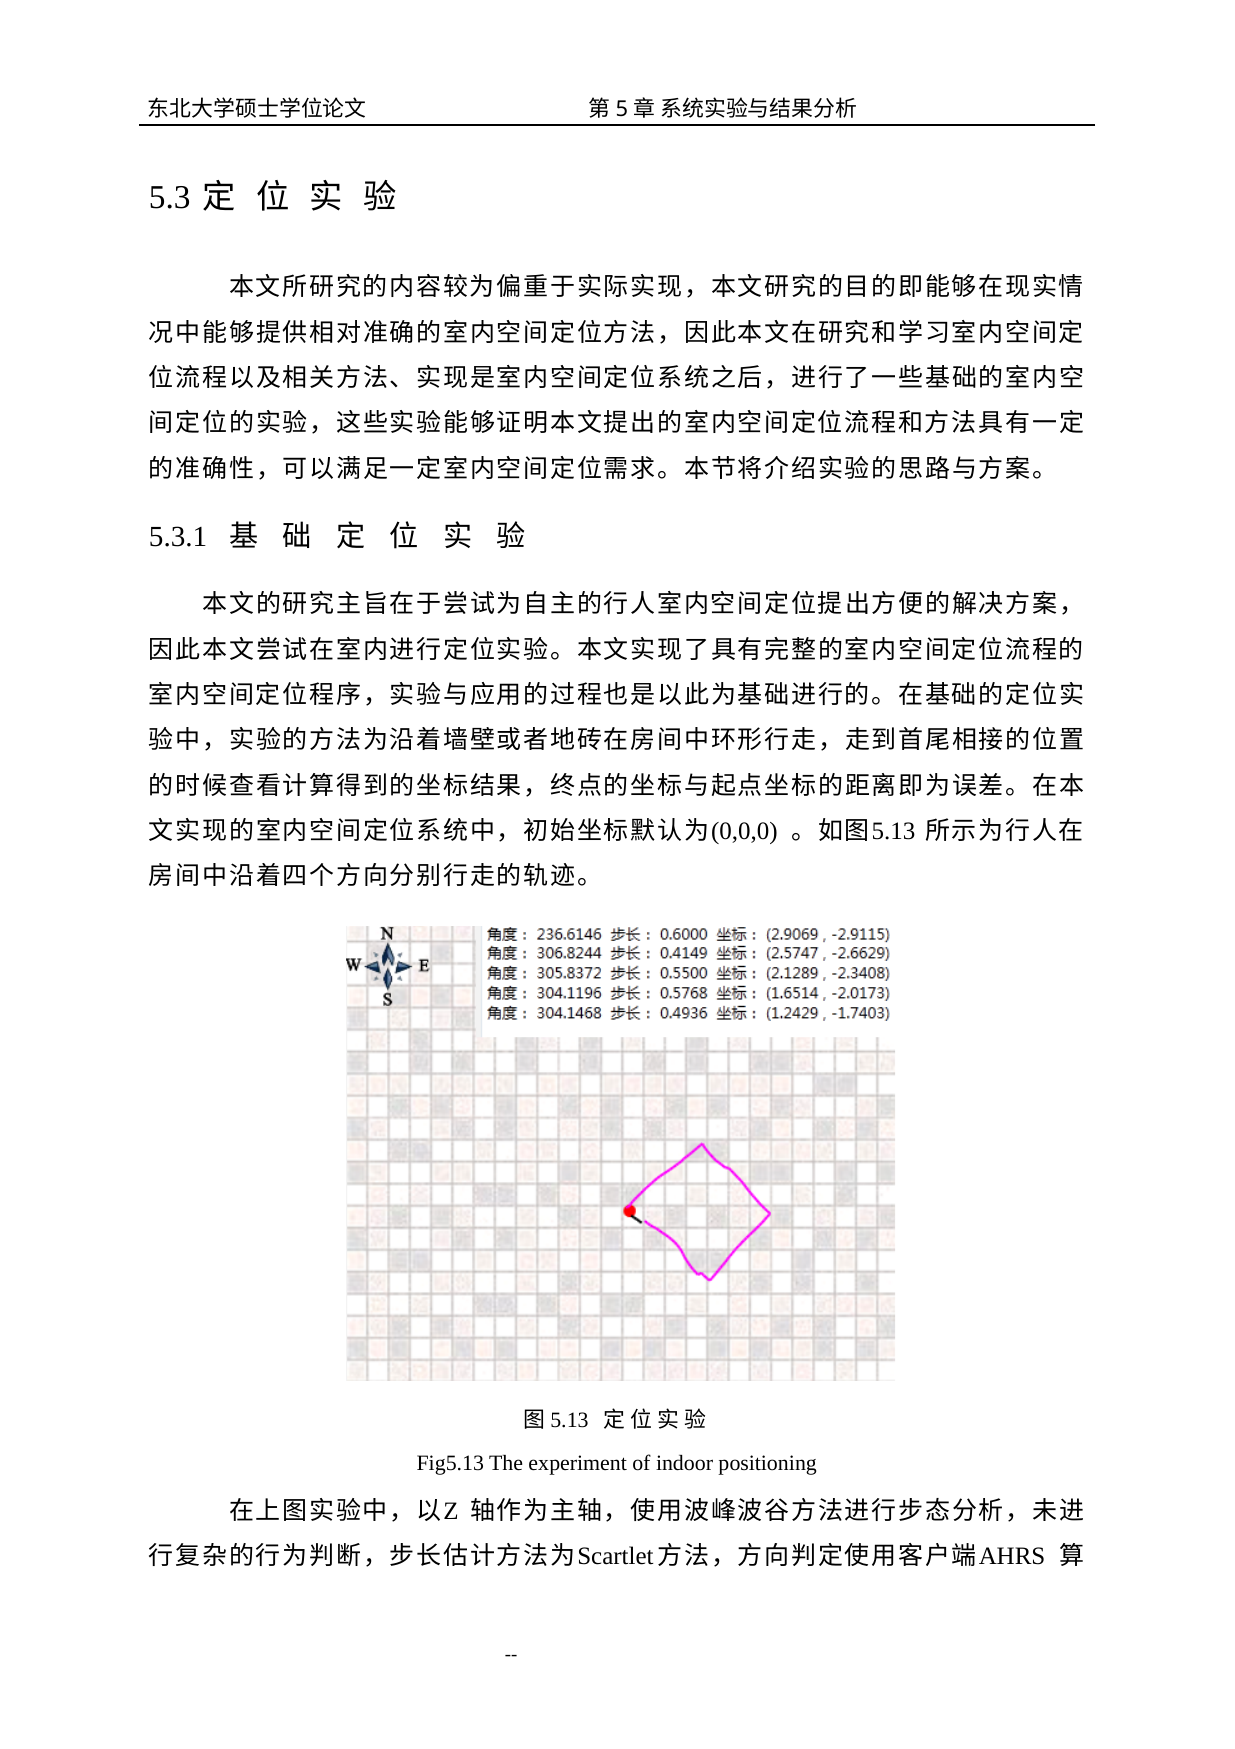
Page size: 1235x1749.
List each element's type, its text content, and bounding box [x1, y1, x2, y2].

text Fig5.13 The experiment of indoor positioning [149, 1440, 1086, 1486]
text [149, 1486, 1086, 1576]
text 本文的研究主旨在于尝试为自主的行人室内空间定位提出方便的解决方案，因此本文尝试在室内进行定位实验。本文实现了具有完整的室内空间定位流程的室内空间定位程序，实验与应用的过程也是以此为基础进行的。在基础的定位实验中，实验的方法为沿着墙壁或者地砖在房间中环形行走，走到首尾相接的位置的时候查看计算得到的坐标结果，终点的坐标与起点坐标的距离即为误差。在本文实现的室内空间定位系统中，初始坐标默认为(0,0,0)。如图5.13所示为行人在房间中沿着四个方向分别行走的轨迹。 [149, 579, 1086, 897]
picture [346, 926, 896, 1381]
subtitle 基础定位实验 [143, 511, 1086, 557]
subtitle 定位实验 [149, 149, 1086, 240]
text 本文所研究的内容较为偏重于实际实现，本文研究的目的即能够在现实情况中能够提供相对准确的室内空间定位方法，因此本文在研究和学习室内空间定位流程以及相关方法、实现是室内空间定位系统之后，进行了一些基础的室内空间定位的实验，这些实验能够证明本文提出的室内空间定位流程和方法具有一定的准确性，可以满足一定室内空间定位需求。本节将介绍实验的思路与方案。 [149, 262, 1086, 489]
